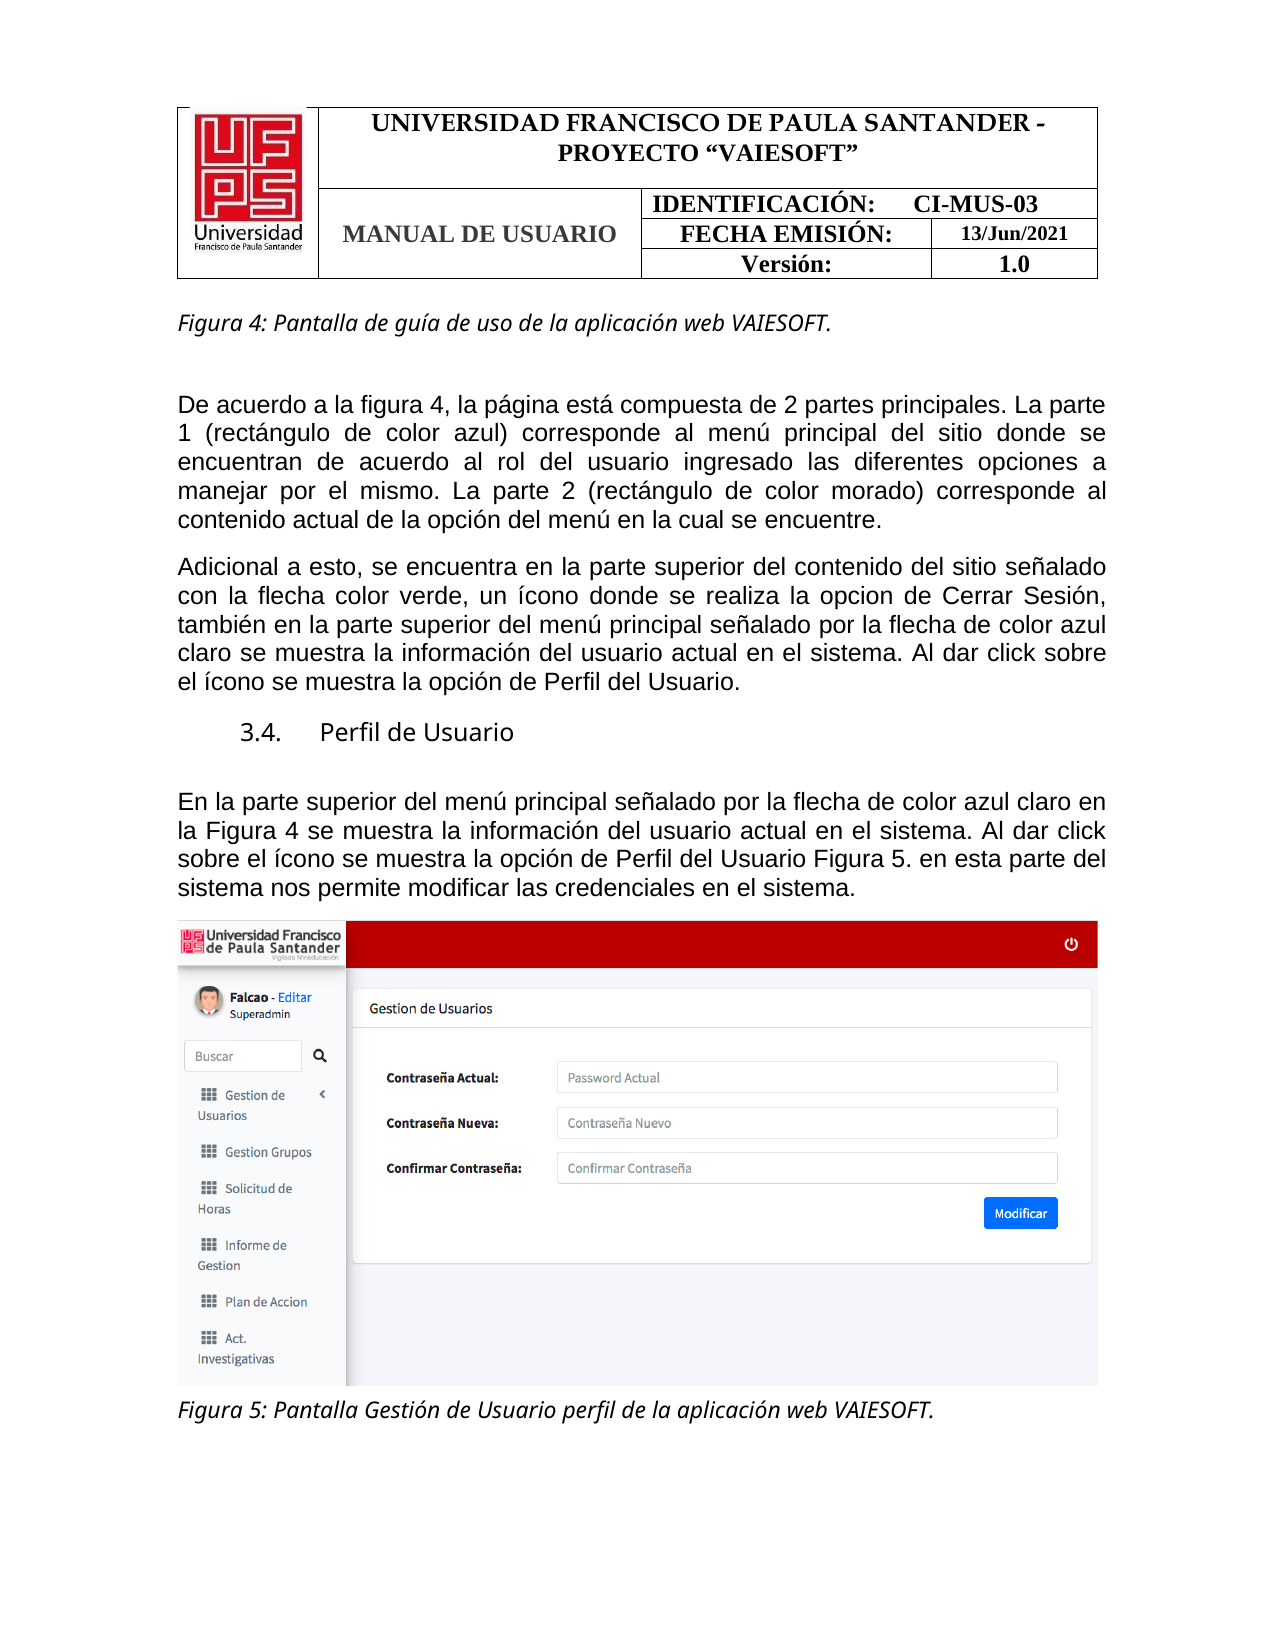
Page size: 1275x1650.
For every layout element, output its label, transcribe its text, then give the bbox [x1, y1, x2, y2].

text Adicional a esto, se encuentra en la parte superior del contenido del sitio señalado con la flecha color verde, un ícono donde se realiza la opcion de Cerrar Sesión, también en la parte superior del menú principal señalado por la flecha de color azul claro se muestra la información del usuario actual en el sistema. Al dar click sobre el ícono se muestra la opción de Perfil del Usuario. [177, 552, 1108, 696]
text En la parte superior del menú principal señalado por la flecha de color azul claro en la Figura 4 se muestra la información del usuario actual en el sistema. Al dar click sobre el ícono se muestra la opción de Perfil del Usuario Figura 5. en esta parte del sistema nos permite modificar las credenciales en el sistema. [177, 787, 1108, 902]
subtitle Figura 5: Pantalla Gestión de Usuario perfil de la aplicación web VAIESOFT. [177, 1394, 1098, 1425]
picture [177, 920, 1098, 1386]
text De acuerdo a la figura 4, la página está compuesta de 2 partes principales. La parte 1 (rectángulo de color azul) corresponde al menú principal del sitio donde se encuentran de acuerdo al rol del usuario ingresado las diferentes opciones a manejar por el mismo. La parte 2 (rectángulo de color morado) corresponde al contenido actual de la opción del menú en la cual se encuentre. [177, 390, 1108, 533]
subtitle Figura 4: Pantalla de guía de uso de la aplicación web VAIESOFT. [177, 307, 1098, 338]
subtitle Perfil de Usuario [282, 715, 1098, 749]
picture [189, 107, 307, 255]
